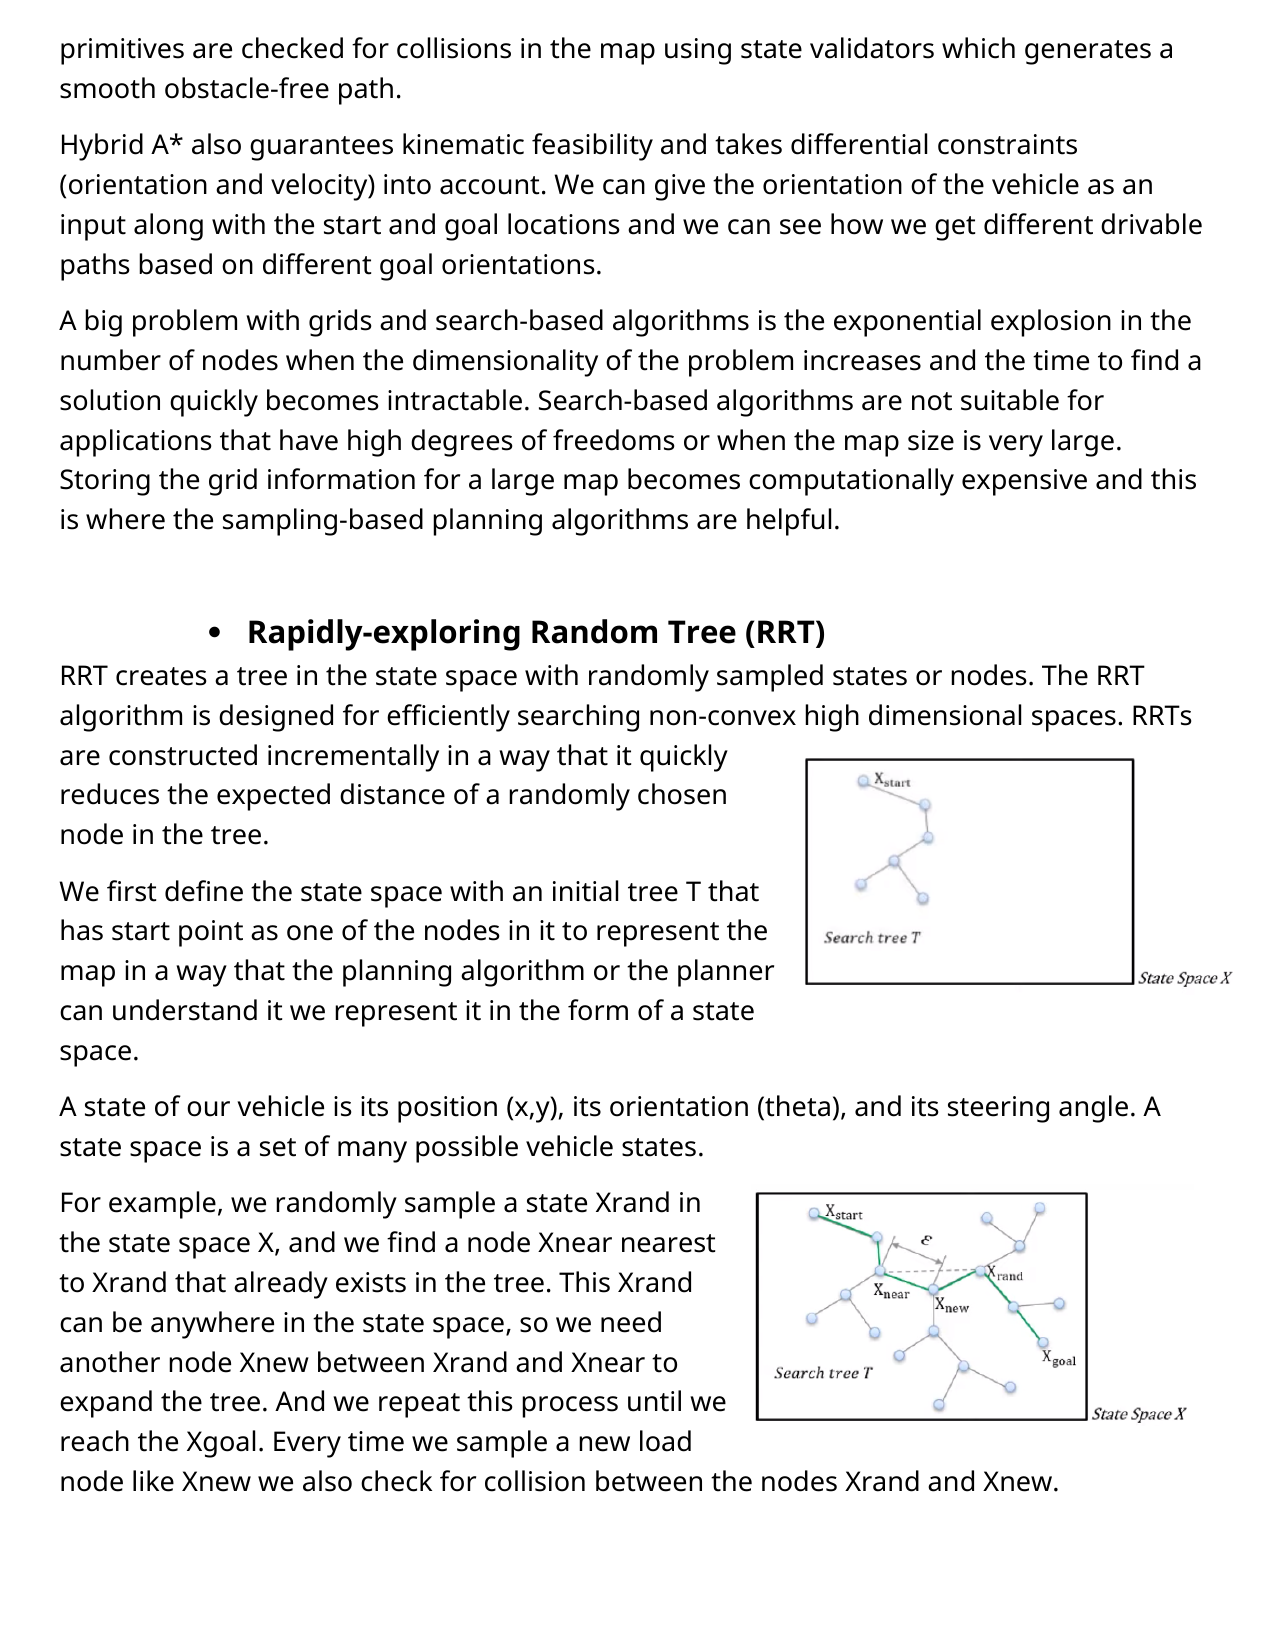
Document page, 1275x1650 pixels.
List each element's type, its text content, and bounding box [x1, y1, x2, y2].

text A state of our vehicle is its position (x,y), its orientation (theta), and its steering angle. A state space is a set of many possible vehicle states. [59, 1088, 1216, 1164]
text RRT creates a tree in the state space with randomly sampled states or nodes. The RRT algorithm is designed for efficiently searching non-convex high dimensional spaces. RRTs are constructed incrementally in a way that it quickly reduces the expected distance of a randomly chosen node in the tree. [59, 656, 1216, 852]
text Hybrid A* also guarantees kinematic feasibility and takes differential constraints (orientation and velocity) into account. We can give the orientation of the vehicle as an input along with the start and goal locations and we can see how we get different drivable paths based on different goal orientations. [59, 126, 1216, 282]
text A big problem with grids and search-based algorithms is the exponential explosion in the number of nodes when the dimensionality of the problem increases and the time to find a solution quickly becomes intractable. Search-based algorithms are not suitable for applications that have high degrees of freedoms or when the map size is very large. Storing the grid information for a large map becomes computationally expensive and this is where the sampling-based planning algorithms are helpful. [59, 302, 1216, 537]
picture [797, 756, 1254, 994]
subtitle Rapidly-exploring Random Tree (RRT) [209, 611, 1216, 653]
text We first define the state space with an initial tree T that has start point as one of the nodes in it to represent the map in a way that the planning algorithm or the planner can understand it we represent it in the form of a state space. [59, 872, 1216, 1068]
picture [750, 1184, 1194, 1426]
